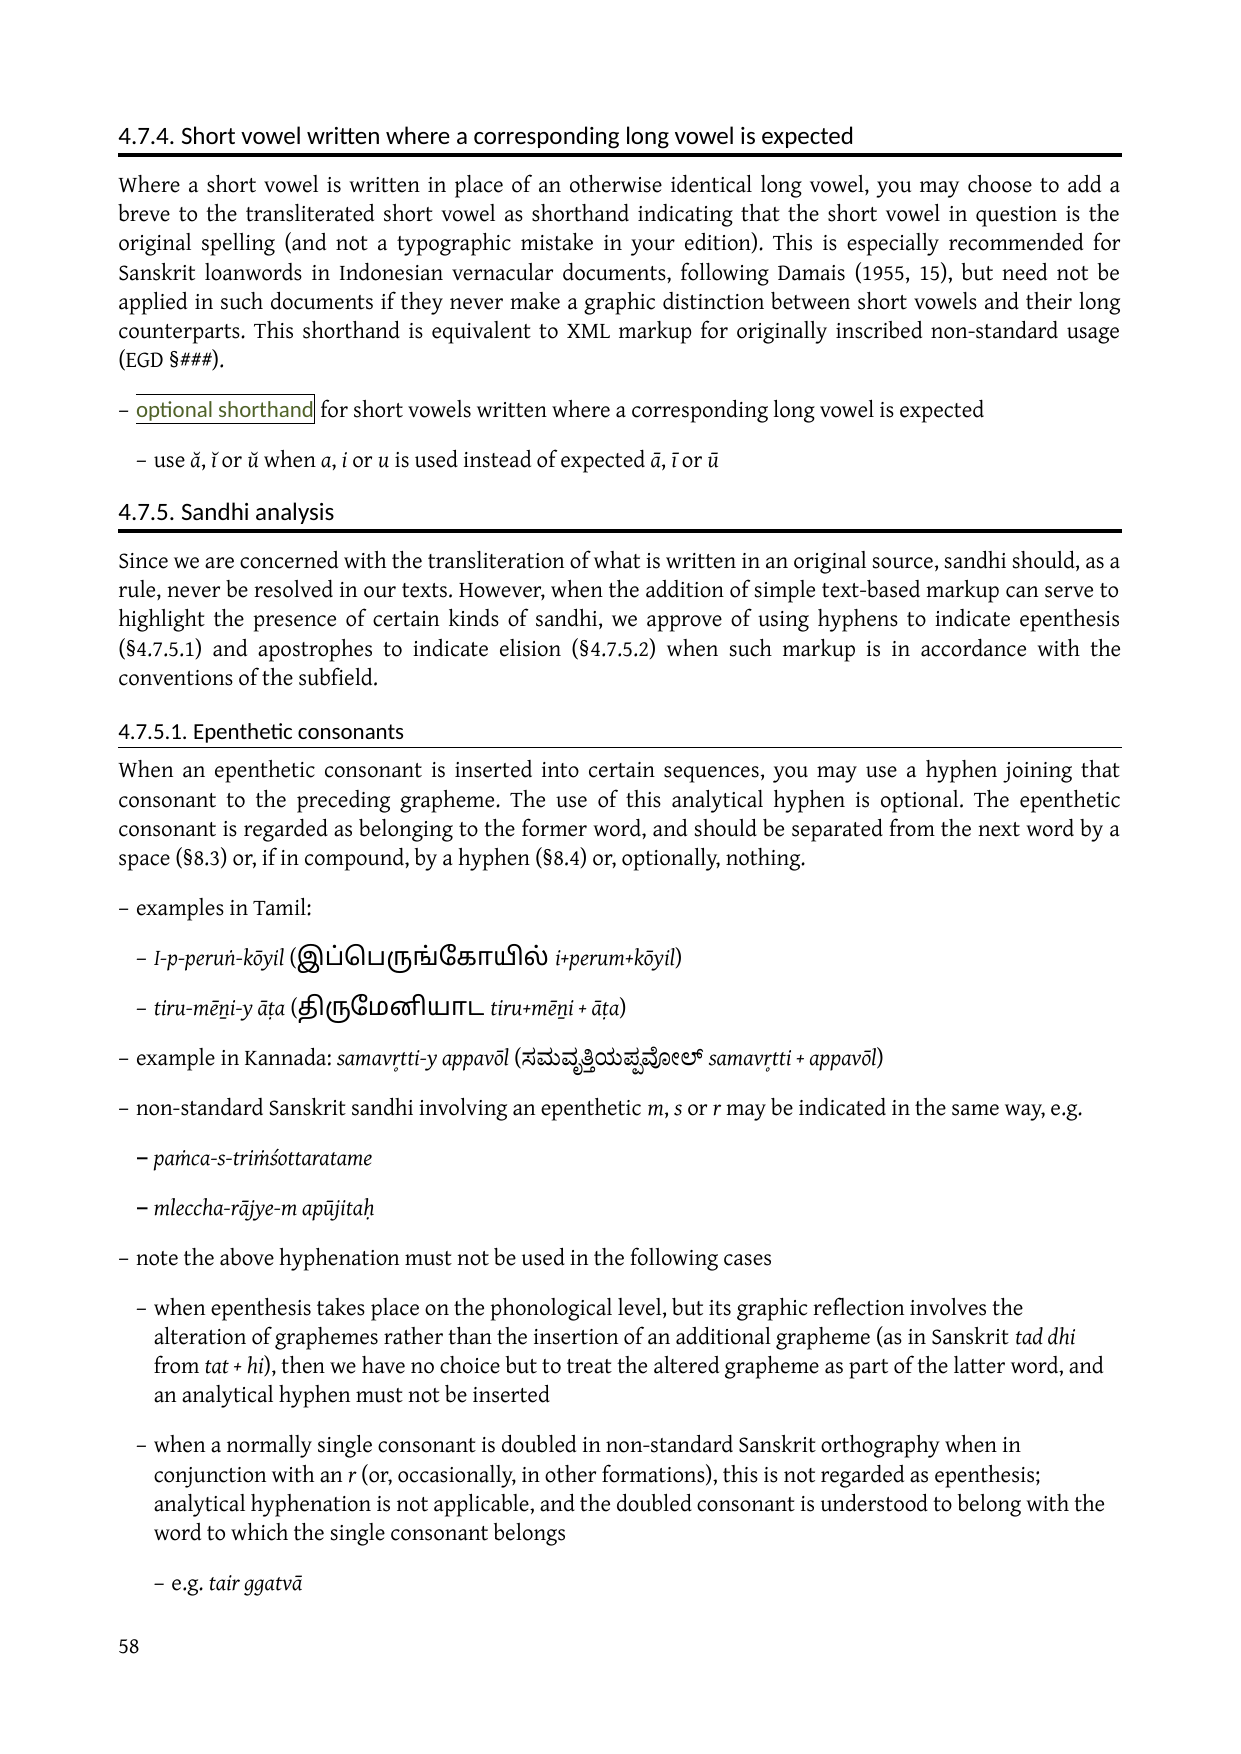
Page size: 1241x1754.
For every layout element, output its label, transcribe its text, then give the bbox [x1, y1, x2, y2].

list examples in Tamil: [118, 892, 1122, 921]
list tiru-mēṉi-y āṭa (திருமேனியாட tiru+mēṉi + āṭa) [136, 992, 1122, 1021]
list optional shorthand for short vowels written where a corresponding long vowel is expected [118, 394, 314, 423]
list optional shorthand for short vowels written where a corresponding long vowel is expected [315, 394, 1122, 423]
list when a normally single consonant is doubled in non-standard Sanskrit orthography when in conjunction with an r (or, occasionally, in other formations), this is not regarded as epenthesis; analytical hyphenation is not applicable, and the doubled consonant is understood to belong with the word to which the single consonant belongs [136, 1429, 1122, 1546]
text Where a short vowel is written in place of an otherwise identical long vowel, you may choose to add a breve to the transliterated short vowel as shorthand indicating that the short vowel in question is the original spelling (and not a typographic mistake in your edition). This is especially recommended for Sanskrit loanwords in Indonesian vernacular documents, following Damais (1955, 15), but need not be applied in such documents if they never make a graphic distinction between short vowels and their long counterparts. This shorthand is equivalent to XML markup for originally inscribed non-standard usage (EGD §###). [118, 169, 1122, 373]
list mleccha-rājye-m apūjitaḥ [136, 1192, 1122, 1221]
list non-standard Sanskrit sandhi involving an epenthetic m, s or r may be indicated in the same way, e.g. [118, 1092, 1122, 1121]
subtitle Epenthetic consonants [118, 716, 1122, 747]
list e.g. tair ggatvā [153, 1567, 1122, 1596]
list note the above hyphenation must not be used in the following cases [118, 1242, 1122, 1271]
subtitle Sandhi analysis [118, 494, 1122, 529]
list example in Kannada: samavr̥tti-y appavōl (ಸಮವೃತ್ತಿಯಪ್ಪವೋಲ್ samavr̥tti + appavōl) [118, 1042, 1122, 1071]
list paṁca-s-triṁśottaratame [136, 1142, 1122, 1171]
list when epenthesis takes place on the phonological level, but its graphic reflection involves the alteration of graphemes rather than the insertion of an additional grapheme (as in Sanskrit tad dhi from tat + hi), then we have no choice but to treat the altered grapheme as part of the latter word, and an analytical hyphen must not be inserted [136, 1292, 1122, 1409]
text When an epenthetic consonant is inserted into certain sequences, you may use a hyphen joining that consonant to the preceding grapheme. The use of this analytical hyphen is optional. The epenthetic consonant is regarded as belonging to the former word, and should be separated from the next word by a space (§8.3) or, if in compound, by a hyphen (§8.4) or, optionally, nothing. [118, 754, 1122, 871]
subtitle Short vowel written where a corresponding long vowel is expected [118, 118, 1122, 153]
list I-p-peruṅ-kōyil (இப்பெருங்கோயில் i+perum+kōyil) [136, 942, 1122, 971]
text Since we are concerned with the transliteration of what is written in an original source, sandhi should, as a rule, never be resolved in our texts. However, when the addition of simple text-based markup can serve to highlight the presence of certain kinds of sandhi, we approve of using hyphens to indicate epenthesis (§4.7.5.1) and apostrophes to indicate elision (§4.7.5.2) when such markup is in accordance with the conventions of the subfield. [118, 545, 1122, 691]
list use ă, ĭ or ŭ when a, i or u is used instead of expected ā, ī or ū [136, 444, 1122, 473]
